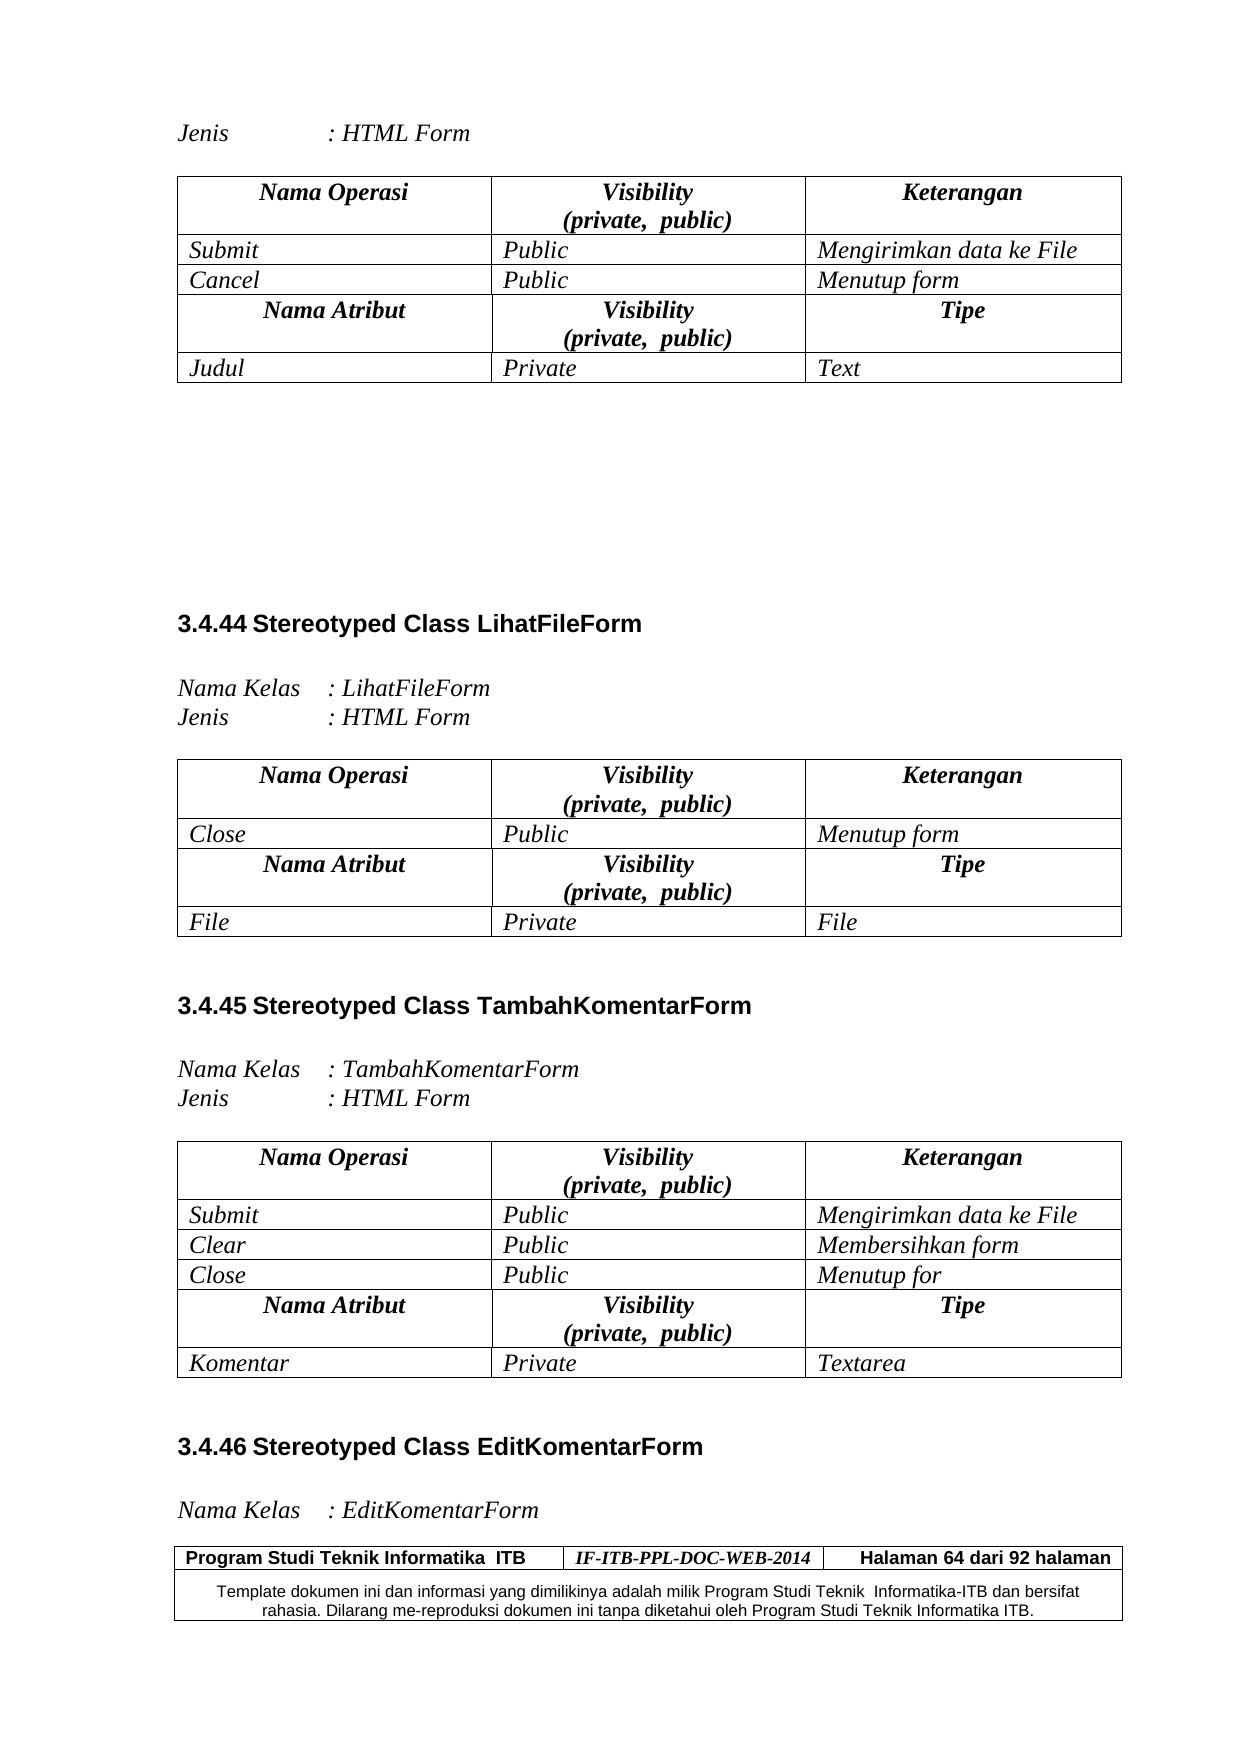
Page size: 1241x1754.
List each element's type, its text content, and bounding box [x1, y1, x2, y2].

table_cell Visibility (private, public) [493, 849, 805, 906]
table_header Keterangan [806, 177, 1121, 234]
table_header Nama Operasi [178, 177, 491, 234]
subtitle Stereotyped Class EditKomentarForm [177, 1432, 1122, 1461]
table_cell Text [806, 353, 1121, 382]
table_cell Menutup form [806, 819, 1121, 848]
table_cell Public [492, 1260, 805, 1289]
table_header Visibility (private, public) [492, 760, 805, 818]
table_cell Nama Atribut [178, 1290, 492, 1347]
text Nama Kelas : EditKomentarForm [177, 1496, 1122, 1524]
table_cell Membersihkan form [806, 1230, 1121, 1259]
table_cell Tipe [806, 295, 1121, 352]
table_cell Private [492, 907, 805, 936]
subtitle Stereotyped Class LihatFileForm [177, 609, 1122, 638]
table_cell Komentar [178, 1348, 491, 1377]
table_cell Cancel [178, 265, 491, 294]
table_header Nama Operasi [178, 760, 491, 818]
table_cell Tipe [806, 1290, 1121, 1347]
table_cell Visibility (private, public) [493, 295, 805, 352]
table_cell Submit [178, 1200, 491, 1229]
table_header Keterangan [806, 1142, 1121, 1199]
table_cell Nama Atribut [178, 295, 492, 352]
table_cell Close [178, 1260, 491, 1289]
table_cell Public [492, 1200, 805, 1229]
table_cell File [806, 907, 1121, 936]
table_cell Close [178, 819, 491, 848]
text Jenis : HTML Form [177, 1083, 1122, 1112]
table_cell Menutup form [806, 265, 1121, 294]
table_cell Public [492, 819, 805, 848]
table_cell Mengirimkan data ke File [806, 1200, 1121, 1229]
table_header Visibility (private, public) [492, 177, 805, 234]
table_header Keterangan [806, 760, 1121, 818]
table_cell File [178, 907, 491, 936]
text Jenis : HTML Form [177, 118, 1122, 147]
table_cell Tipe [806, 849, 1121, 906]
table_cell Submit [178, 235, 491, 264]
table_cell Nama Atribut [178, 849, 492, 906]
table_cell Public [492, 235, 805, 264]
table_cell Mengirimkan data ke File [806, 235, 1121, 264]
table_cell Public [492, 1230, 805, 1259]
table_cell Private [492, 353, 805, 382]
text Nama Kelas : LihatFileForm [177, 673, 1122, 702]
table_cell Visibility (private, public) [493, 1290, 805, 1347]
table_header Nama Operasi [178, 1142, 491, 1199]
text Jenis : HTML Form [177, 702, 1122, 731]
table_header Visibility (private, public) [492, 1142, 805, 1199]
table_cell Textarea [806, 1348, 1121, 1377]
table_cell Judul [178, 353, 491, 382]
table_cell Menutup for [806, 1260, 1121, 1289]
text Nama Kelas : TambahKomentarForm [177, 1054, 1122, 1083]
subtitle Stereotyped Class TambahKomentarForm [177, 991, 1122, 1019]
table_cell Private [492, 1348, 805, 1377]
table_cell Public [492, 265, 805, 294]
table_cell Clear [178, 1230, 491, 1259]
